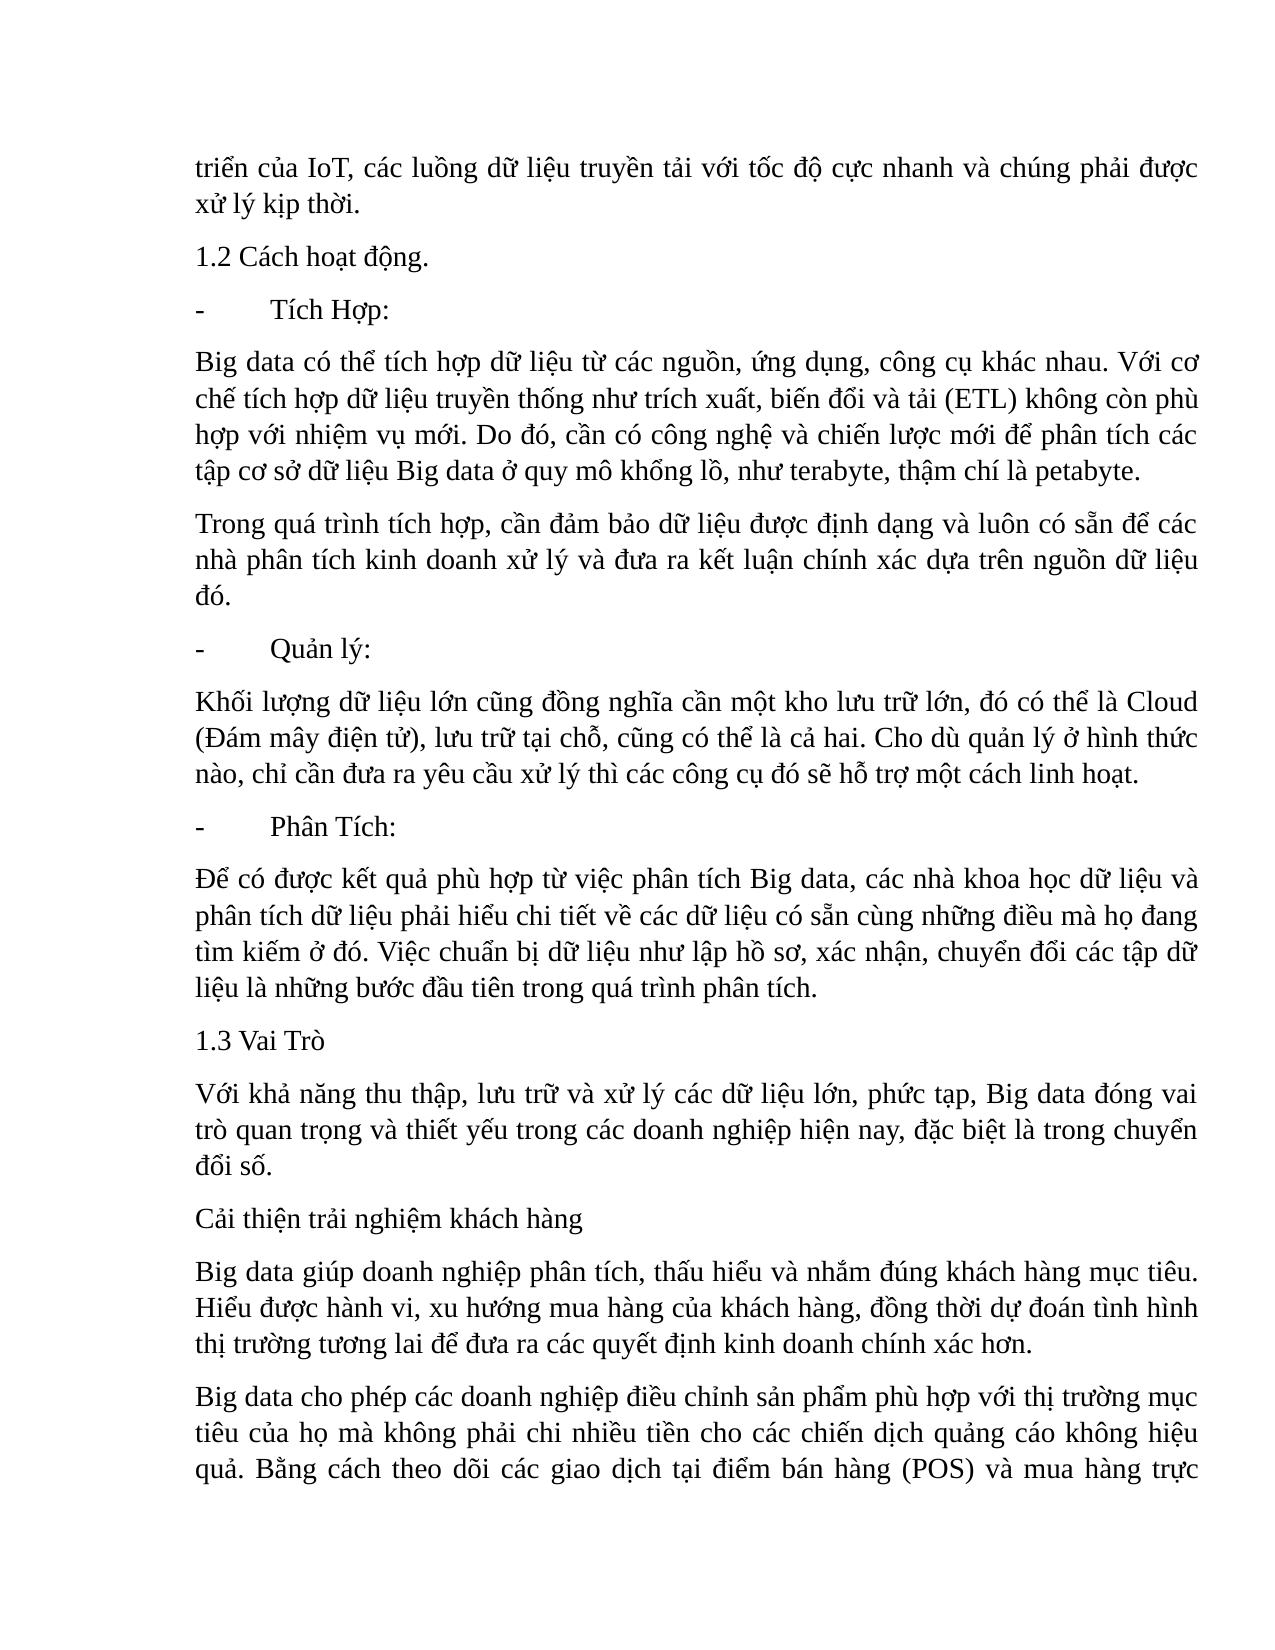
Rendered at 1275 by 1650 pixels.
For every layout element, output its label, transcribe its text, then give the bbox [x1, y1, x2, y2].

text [195, 150, 1200, 220]
text 1.3 Vai Trò [195, 1023, 1200, 1056]
text Trong quá trình tích hợp, cần đảm bảo dữ liệu được định dạng và luôn có sẵn để các nhà phân tích kinh doanh xử lý và đưa ra kết luận chính xác dựa trên nguồn dữ liệu đó. [195, 506, 1200, 612]
text Để có được kết quả phù hợp từ việc phân tích Big data, các nhà khoa học dữ liệu và phân tích dữ liệu phải hiểu chi tiết về các dữ liệu có sẵn cùng những điều mà họ đang tìm kiếm ở đó. Việc chuẩn bị dữ liệu như lập hồ sơ, xác nhận, chuyển đổi các tập dữ liệu là những bước đầu tiên trong quá trình phân tích. [195, 862, 1200, 1004]
text - Tích Hợp: [195, 292, 1200, 325]
text 1.2 Cách hoạt động. [195, 239, 1200, 272]
text Cải thiện trải nghiệm khách hàng [195, 1201, 1200, 1234]
text Khối lượng dữ liệu lớn cũng đồng nghĩa cần một kho lưu trữ lớn, đó có thể là Cloud (Đám mây điện tử), lưu trữ tại chỗ, cũng có thể là cả hai. Cho dù quản lý ở hình thức nào, chỉ cần đưa ra yêu cầu xử lý thì các công cụ đó sẽ hỗ trợ một cách linh hoạt. [195, 684, 1200, 789]
text Big data có thể tích hợp dữ liệu từ các nguồn, ứng dụng, công cụ khác nhau. Với cơ chế tích hợp dữ liệu truyền thống như trích xuất, biến đổi và tải (ETL) không còn phù hợp với nhiệm vụ mới. Do đó, cần có công nghệ và chiến lược mới để phân tích các tập cơ sở dữ liệu Big data ở quy mô khổng lồ, như terabyte, thậm chí là petabyte. [195, 344, 1200, 487]
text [195, 1379, 1200, 1484]
text Big data giúp doanh nghiệp phân tích, thấu hiểu và nhắm đúng khách hàng mục tiêu. Hiểu được hành vi, xu hướng mua hàng của khách hàng, đồng thời dự đoán tình hình thị trường tương lai để đưa ra các quyết định kinh doanh chính xác hơn. [195, 1254, 1200, 1359]
text Với khả năng thu thập, lưu trữ và xử lý các dữ liệu lớn, phức tạp, Big data đóng vai trò quan trọng và thiết yếu trong các doanh nghiệp hiện nay, đặc biệt là trong chuyển đổi số. [195, 1076, 1200, 1182]
text - Quản lý: [195, 631, 1200, 664]
text - Phân Tích: [195, 809, 1200, 842]
